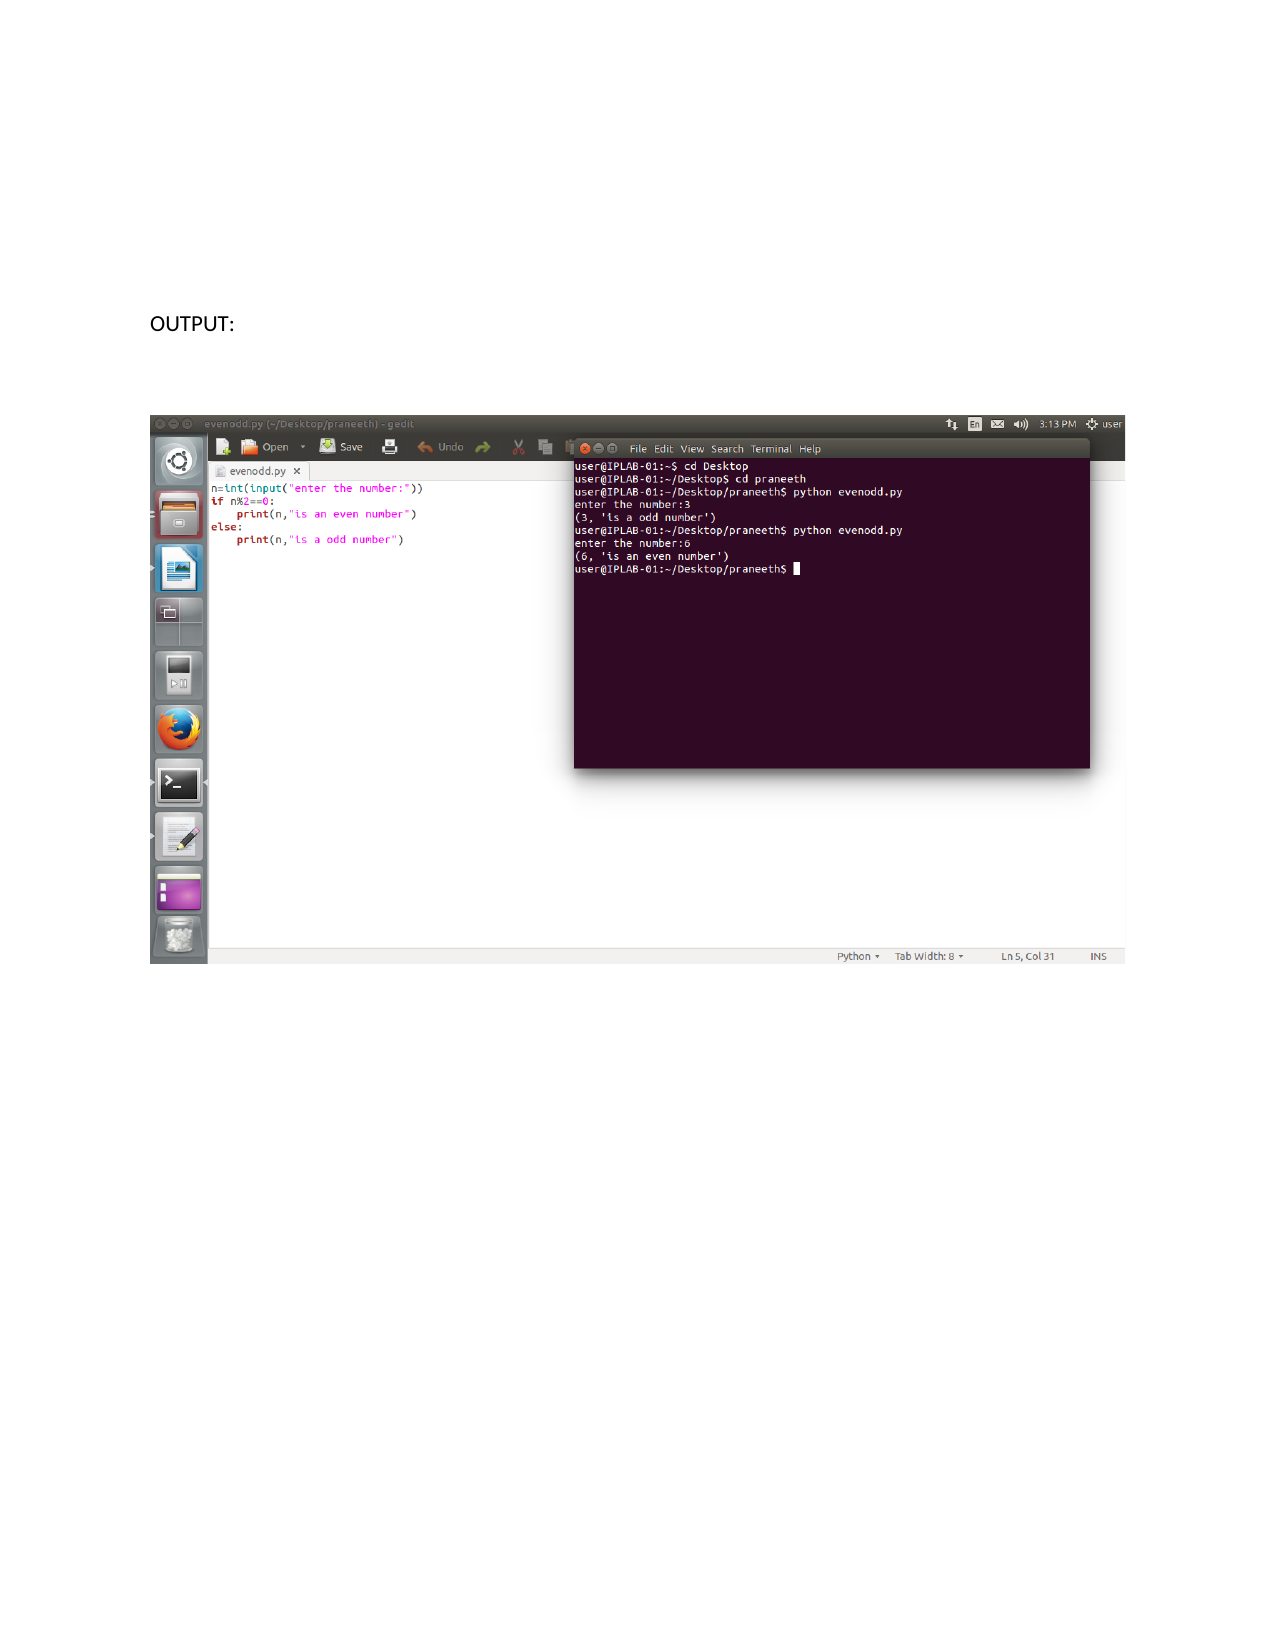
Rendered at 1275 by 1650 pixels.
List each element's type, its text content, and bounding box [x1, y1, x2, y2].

text OUTPUT: [150, 309, 1125, 337]
picture [150, 415, 1125, 964]
